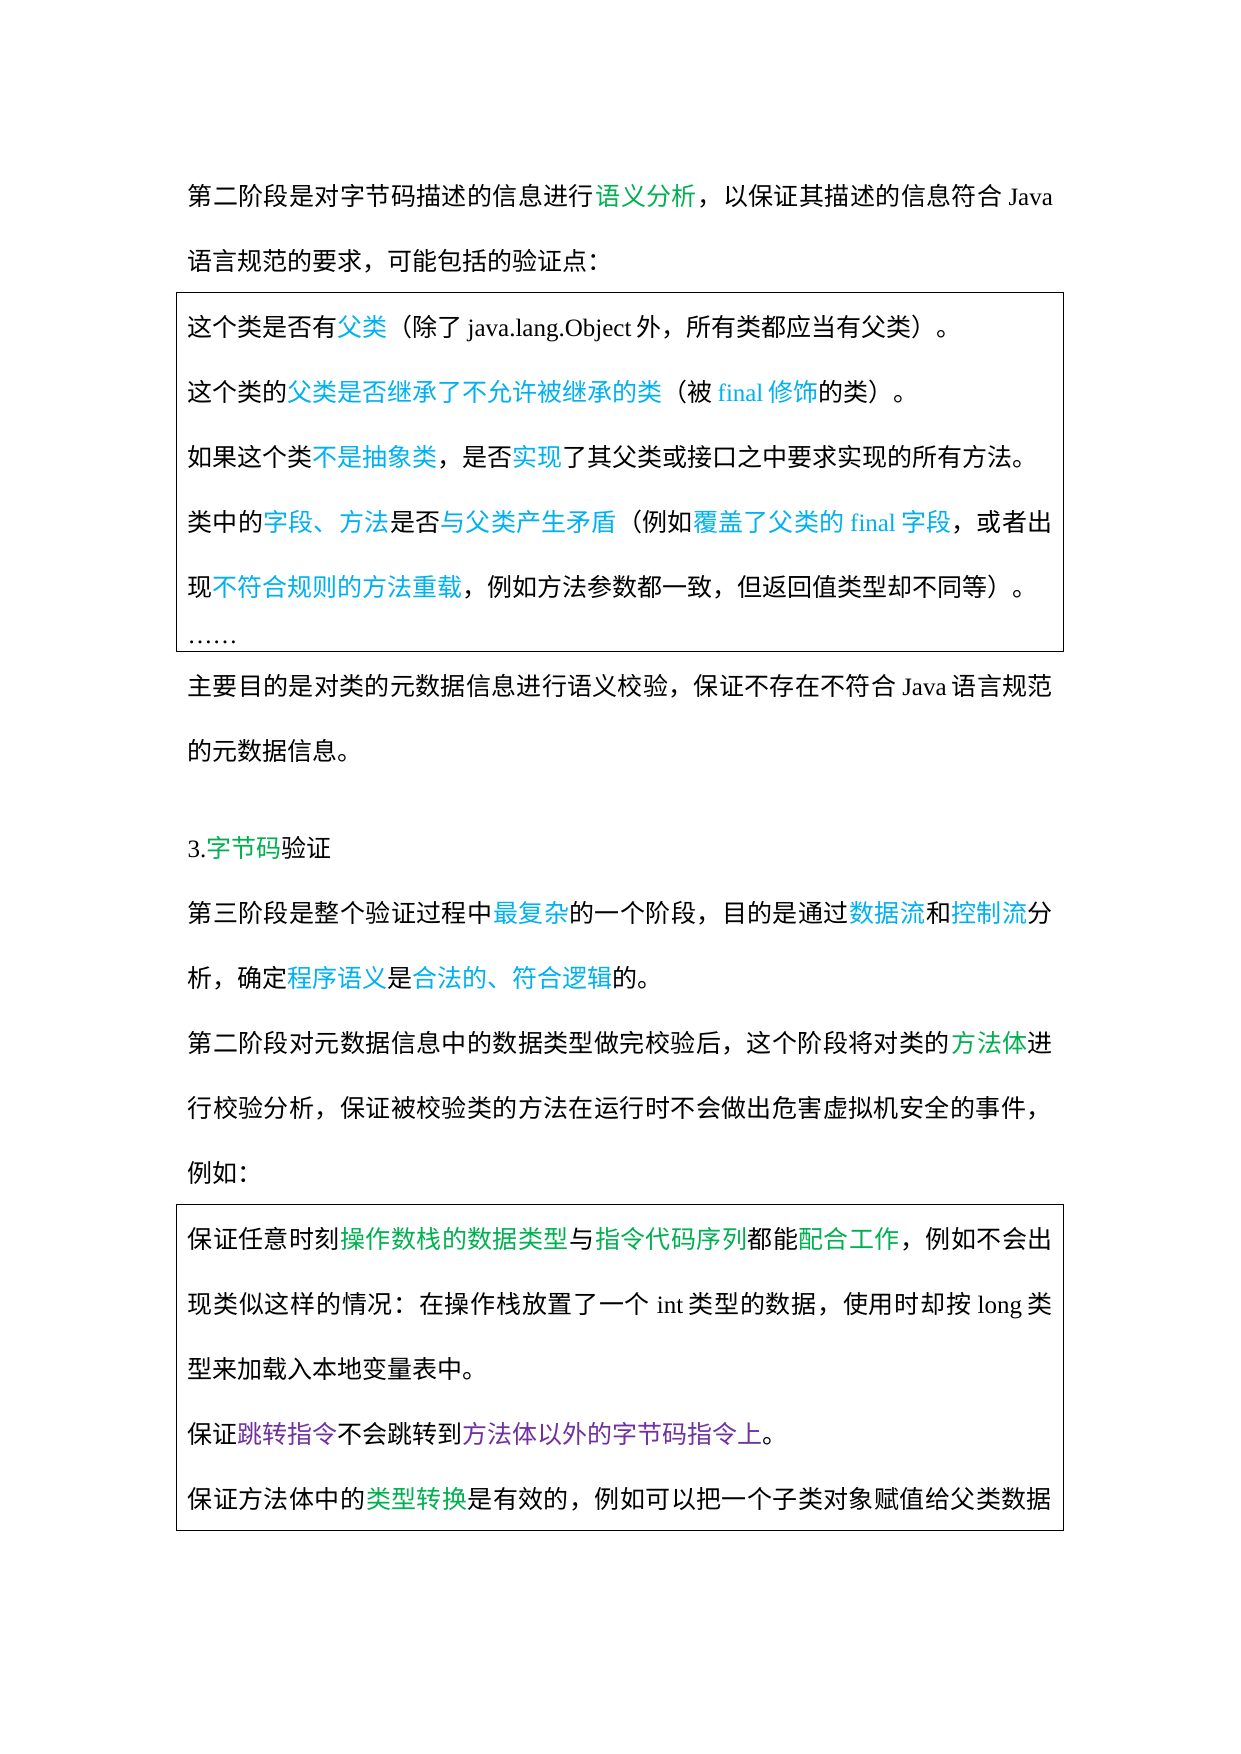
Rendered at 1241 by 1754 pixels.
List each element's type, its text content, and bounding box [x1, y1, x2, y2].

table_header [177, 1205, 1063, 1530]
text 第二阶段是对字节码描述的信息进行语义分析，以保证其描述的信息符合Java语言规范的要求，可能包括的验证点： [187, 162, 1053, 292]
text 第二阶段对元数据信息中的数据类型做完校验后，这个阶段将对类的方法体进行校验分析，保证被校验类的方法在运行时不会做出危害虚拟机安全的事件，例如： [187, 1009, 1053, 1204]
table_header 这个类是否有父类（除了java.lang.Object外，所有类都应当有父类）。 这个类的父类是否继承了不允许被继承的类（被final修饰的类）。 如果这个类不是抽象类，是否实现了其父类或接口之中要求实现的所有方法。 类中的字段、方法是否与父类产生矛盾（例如覆盖了父类的final字段，或者出现不符合规则的方法重载，例如方法参数都一致，但返回值类型却不同等）。 …… [177, 293, 1063, 651]
text 主要目的是对类的元数据信息进行语义校验，保证不存在不符合Java语言规范的元数据信息。 [187, 652, 1053, 782]
text 第三阶段是整个验证过程中最复杂的一个阶段，目的是通过数据流和控制流分析，确定程序语义是合法的、符合逻辑的。 [187, 879, 1053, 1009]
text 3.字节码验证 [187, 814, 1053, 879]
